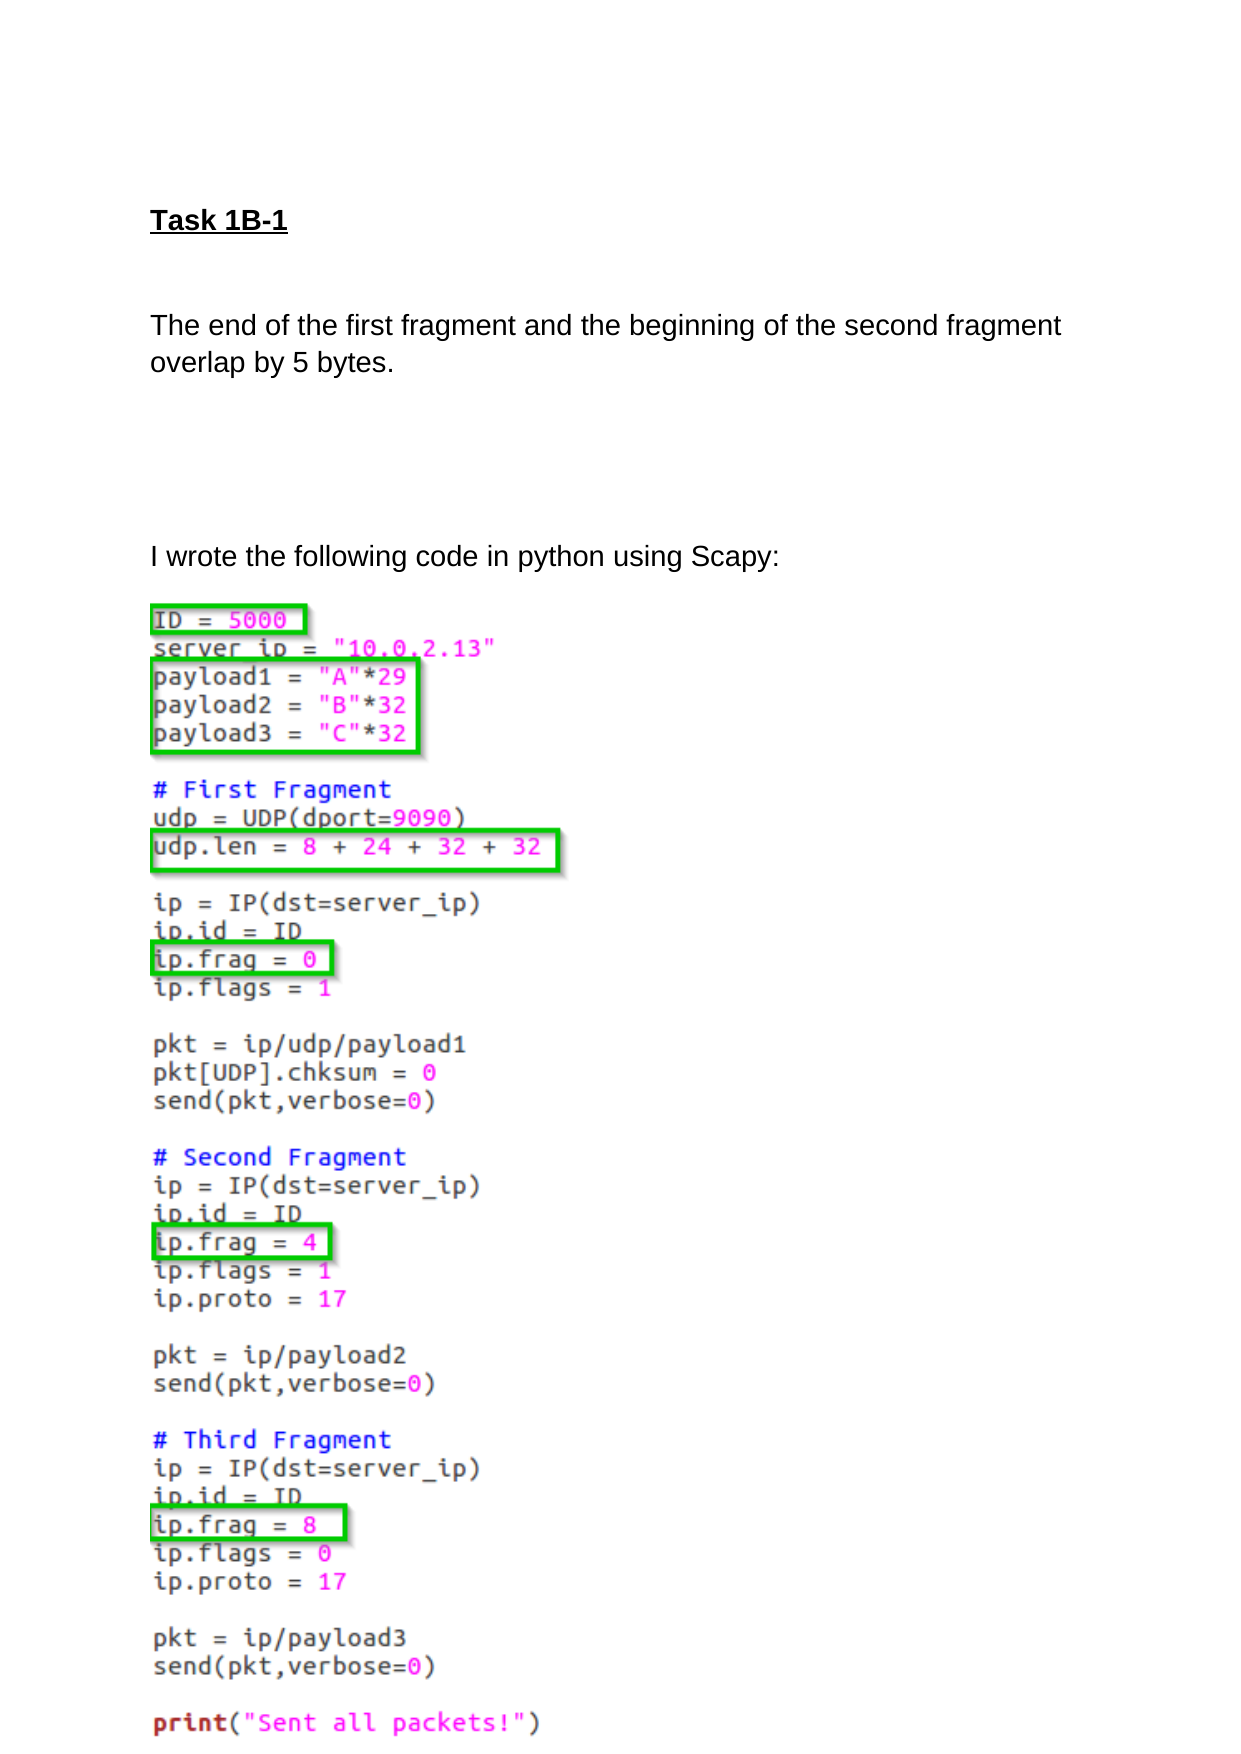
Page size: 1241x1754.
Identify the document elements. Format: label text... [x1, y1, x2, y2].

text I wrote the following code in python using Scapy: [150, 503, 1090, 573]
picture [150, 592, 672, 1743]
text The end of the first fragment and the beginning of the second fragment overlap by 5 bytes. [150, 308, 1090, 378]
text Task 1B-1 [150, 203, 1090, 236]
